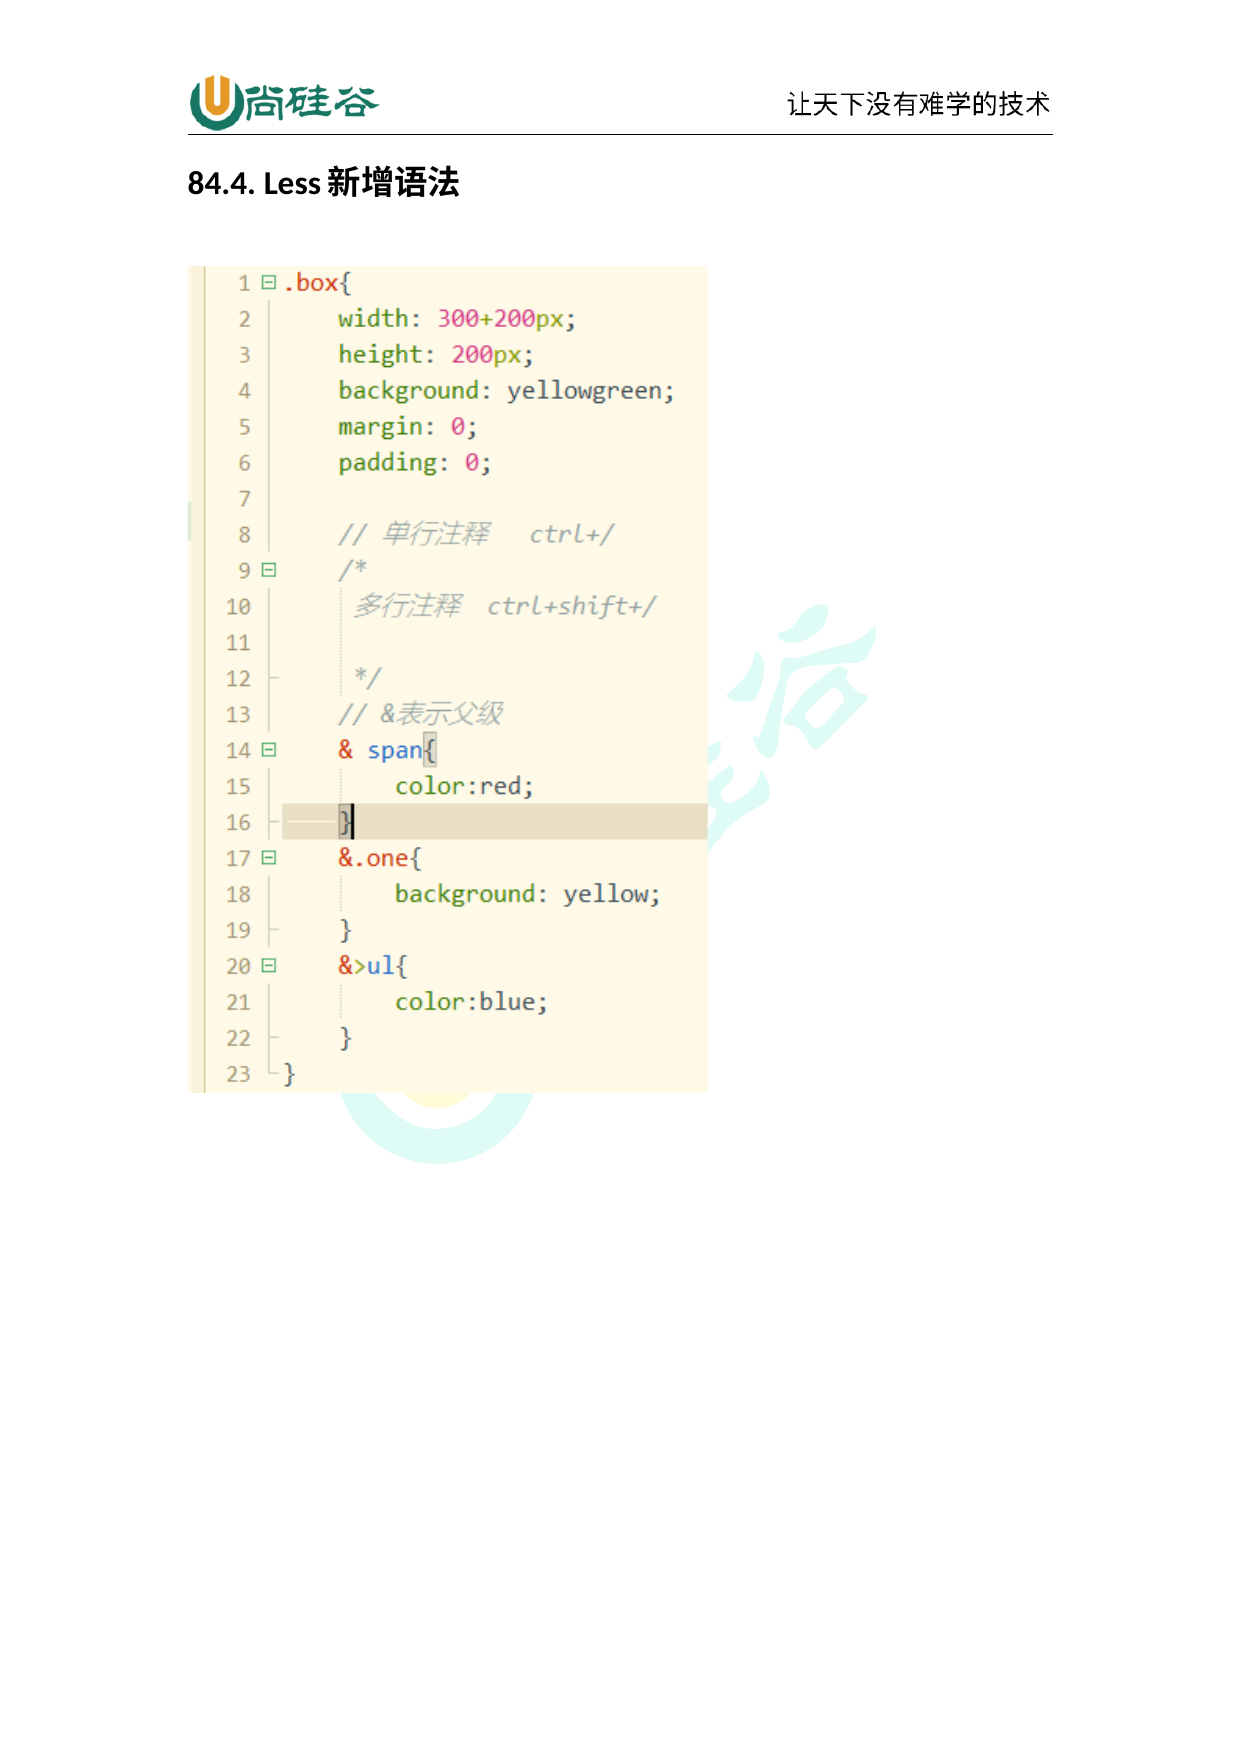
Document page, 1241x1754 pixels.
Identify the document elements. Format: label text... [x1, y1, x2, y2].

picture [187, 73, 1053, 132]
picture [187, 266, 708, 1093]
subtitle Less新增语法 [187, 156, 1053, 204]
